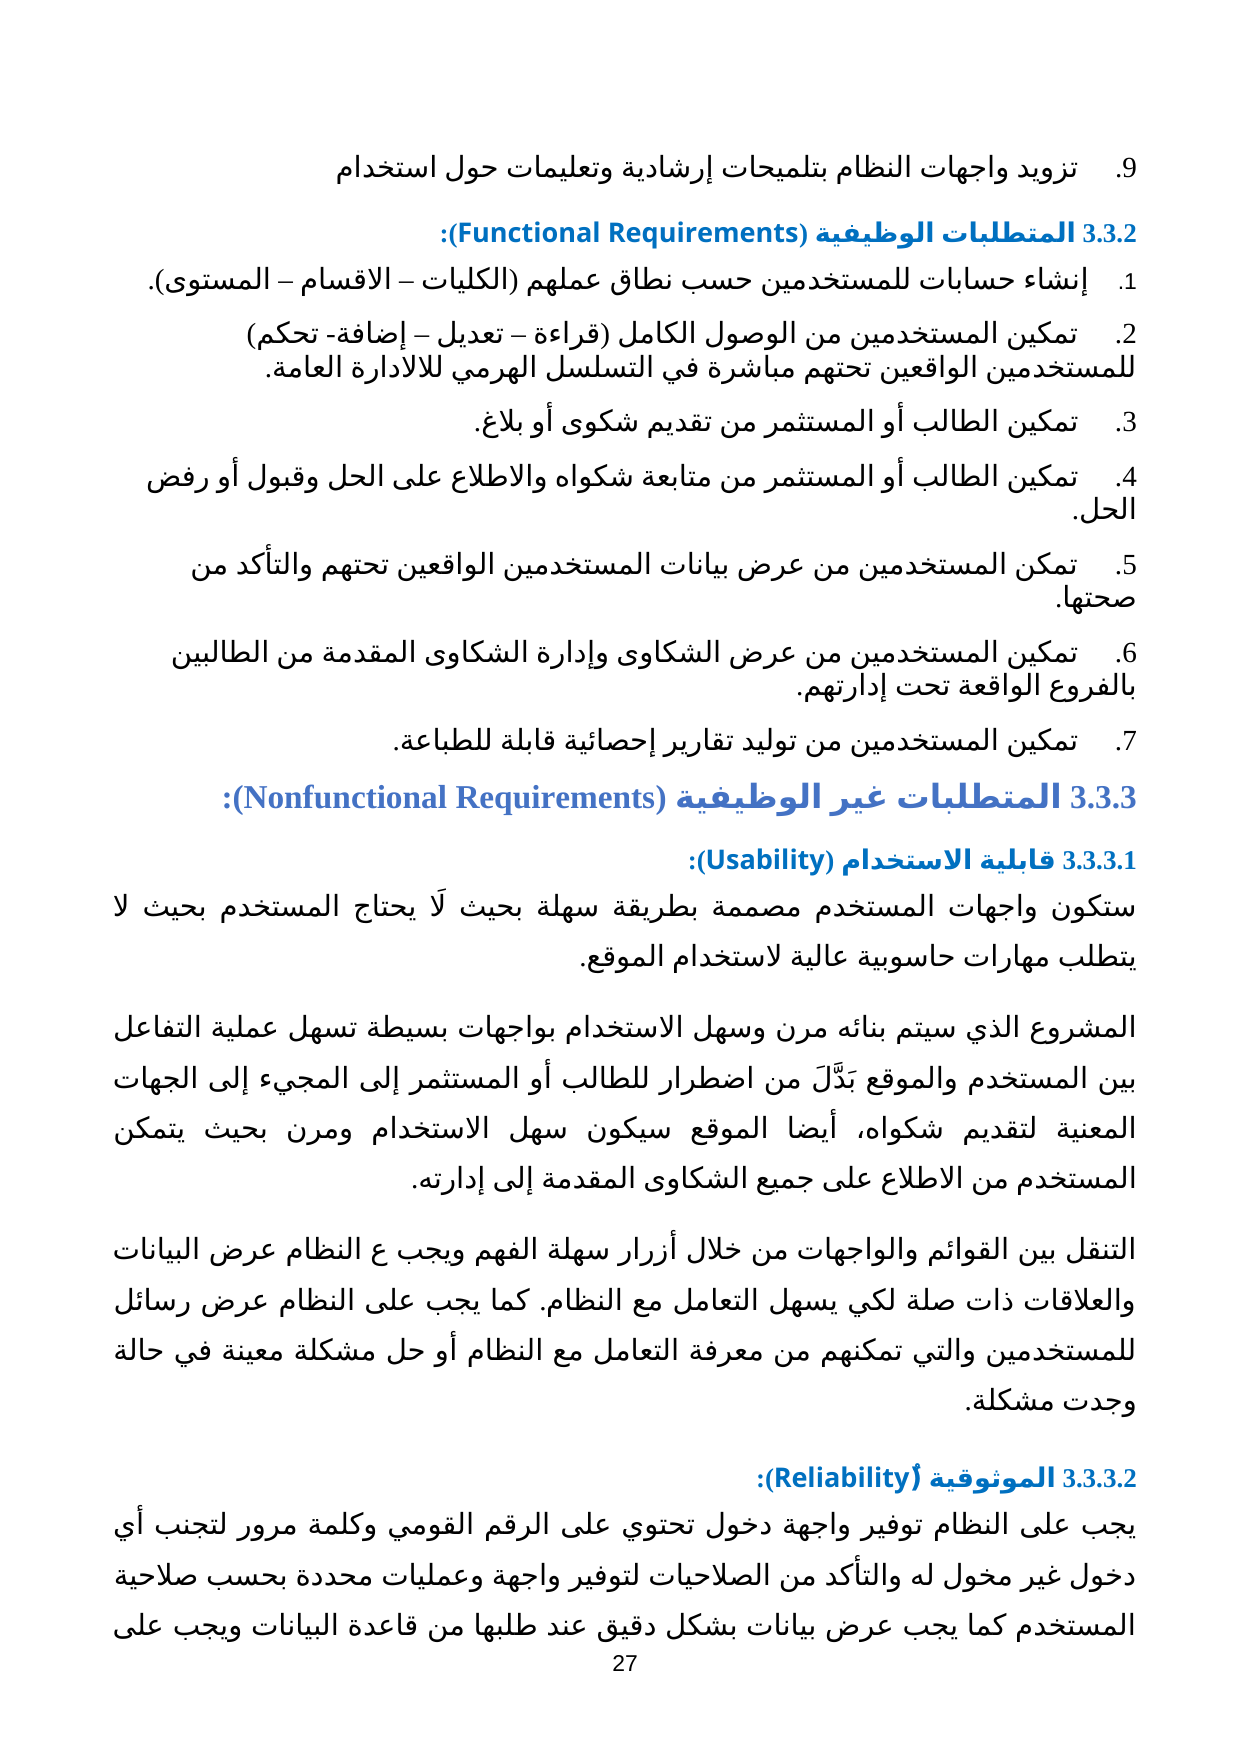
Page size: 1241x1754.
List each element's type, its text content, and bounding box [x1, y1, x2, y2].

text 6. تمكين المستخدمين من عرض الشكاوى وإدارة الشكاوى المقدمة من الطالبين بالفروع الواقعة تحت إدارتهم. [112, 635, 1137, 702]
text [112, 1507, 1137, 1642]
text 1. إنشاء حسابات للمستخدمين حسب نطاق عملهم (الكليات – الاقسام – المستوى). [112, 262, 1137, 296]
text 5. تمكن المستخدمين من عرض بيانات المستخدمين الواقعين تحتهم والتأكد من صحتها. [112, 547, 1137, 614]
text التنقل بين القوائم والواجهات من خلال أزرار سهلة الفهم ويجب ع النظام عرض البيانات والعلاقات ذات صلة لكي يسهل التعامل مع النظام. كما يجب على النظام عرض رسائل للمستخدمين والتي تمكنهم من معرفة التعامل مع النظام أو حل مشكلة معينة في حالة وجدت مشكلة. [112, 1232, 1137, 1417]
text 7. تمكين المستخدمين من توليد تقارير إحصائية قابلة للطباعة. [112, 723, 1137, 756]
subtitle 3.3.2 المتطلبات الوظيفية (Functional Requirements): [112, 213, 1137, 250]
text المشروع الذي سيتم بنائه مرن وسهل الاستخدام بواجهات بسيطة تسهل عملية التفاعل بين المستخدم والموقع بَدَّلَ من اضطرار للطالب أو المستثمر إلى المجيء إلى الجهات المعنية لتقديم شكواه، أيضا الموقع سيكون سهل الاستخدام ومرن بحيث يتمكن المستخدم من الاطلاع على جميع الشكاوى المقدمة إلى إدارته. [112, 1010, 1137, 1195]
text ستكون واجهات المستخدم مصممة بطريقة سهلة بحيث لَا يحتاج المستخدم بحيث لا يتطلب مهارات حاسوبية عالية لاستخدام الموقع. [112, 889, 1137, 973]
text 9. تزويد واجهات النظام بتلميحات إرشادية وتعليمات حول استخدام [112, 150, 1137, 183]
subtitle 3.3.3.1 قابلية الاستخدام (Usability): [112, 840, 1137, 877]
text 2. تمكين المستخدمين من الوصول الكامل (قراءة – تعديل – إضافة- تحكم) للمستخدمين الواقعين تحتهم مباشرة في التسلسل الهرمي للالادارة العامة. [112, 317, 1137, 384]
text 4. تمكين الطالب أو المستثمر من متابعة شكواه والاطلاع على الحل وقبول أو رفض الحل. [112, 459, 1137, 526]
text 3.3.3 المتطلبات غير الوظيفية (Nonfunctional Requirements): [112, 777, 1137, 815]
subtitle 3.3.3.2 الموثوقية (ٌReliability): [112, 1459, 1137, 1496]
text 3. تمكين الطالب أو المستثمر من تقديم شكوى أو بلاغ. [112, 404, 1137, 438]
